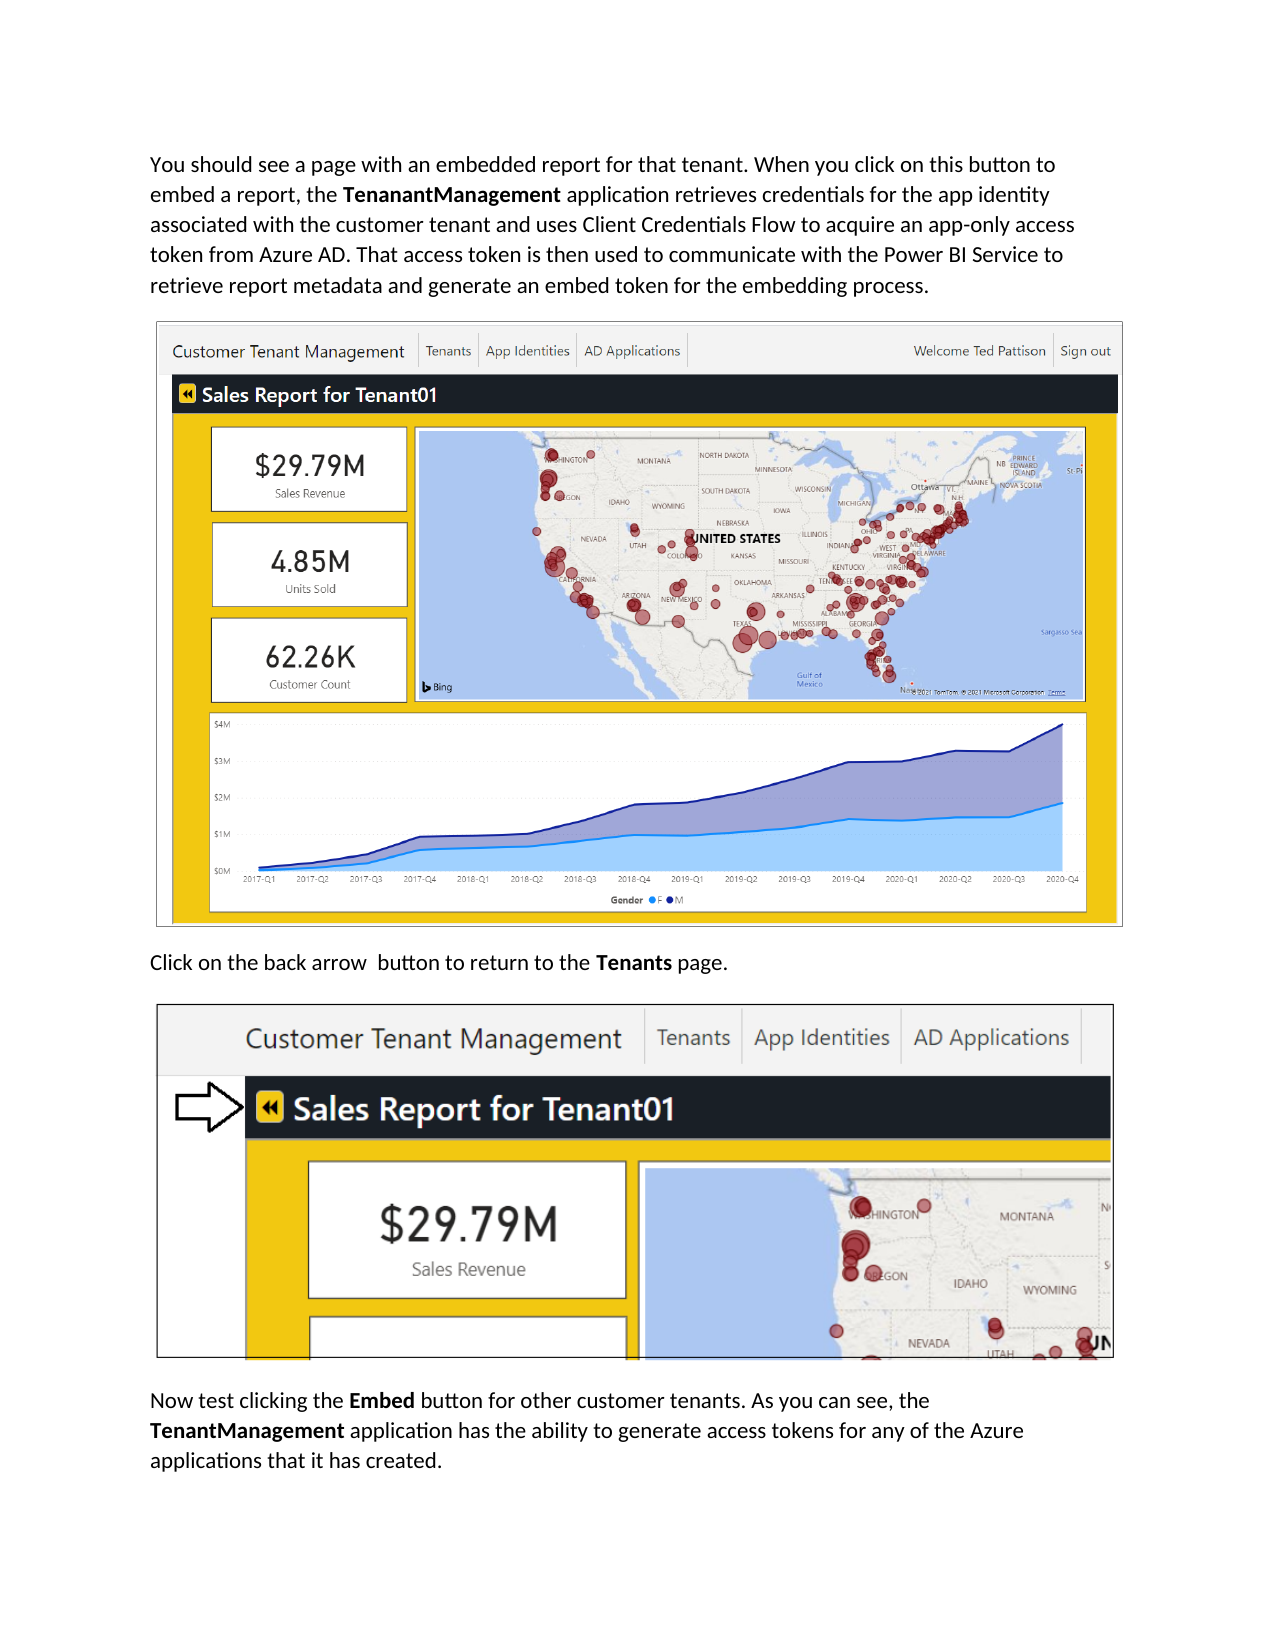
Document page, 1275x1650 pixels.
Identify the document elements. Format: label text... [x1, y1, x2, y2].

picture [150, 994, 1125, 1368]
picture [150, 317, 1125, 929]
text Click on the back arrow button to return to the Tenants page. [150, 948, 1125, 976]
text Now test clicking the Embed button for other customer tenants. As you can see, the TenantManagement application has the ability to generate access tokens for any of the Azure applications that it has created. [150, 1386, 1125, 1474]
text You should see a page with an embedded report for that tenant. When you click on this button to embed a report, the TenanantManagement application retrieves credentials for the app identity associated with the customer tenant and uses Client Credentials Flow to acquire an app-only access token from Azure AD. That access token is then used to communicate with the Power BI Service to retrieve report metadata and generate an embed token for the embedding process. [150, 150, 1125, 299]
